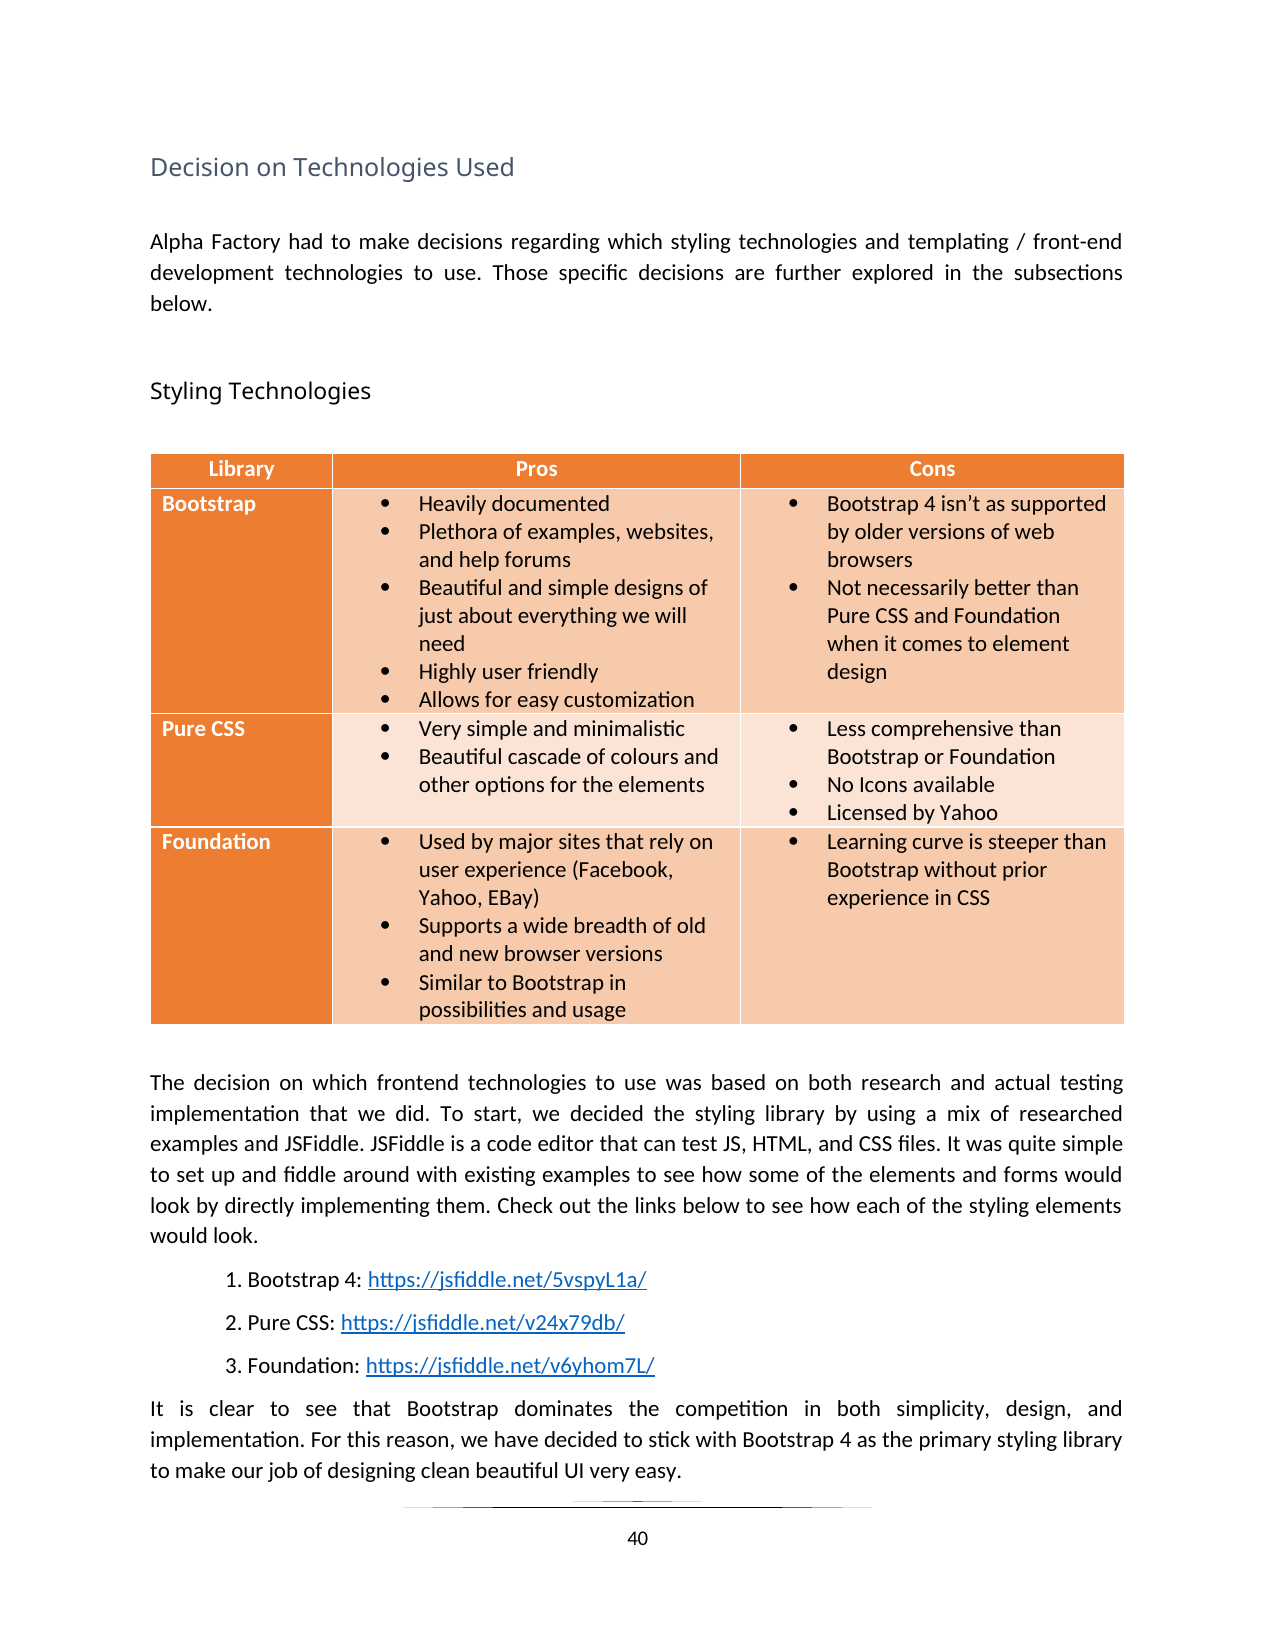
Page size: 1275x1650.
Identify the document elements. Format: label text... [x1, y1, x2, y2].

table_cell Bootstrap [151, 489, 332, 713]
text It is clear to see that Bootstrap dominates the competition in both simplicity, design, and implementation. For this reason, we have decided to stick with Bootstrap 4 as the primary styling library to make our job of designing clean beautiful UI very easy. [150, 1394, 1125, 1484]
table_cell Less comprehensive than Bootstrap or Foundation No Icons available Licensed by Yahoo [741, 714, 1124, 826]
text The decision on which frontend technologies to use was based on both research and actual testing implementation that we did. To start, we decided the styling library by using a mix of researched examples and JSFiddle. JSFiddle is a code editor that can test JS, HTML, and CSS files. It was quite simple to set up and fiddle around with existing examples to see how some of the elements and forms would look by directly implementing them. Check out the links below to see how each of the styling elements would look. [150, 1068, 1125, 1249]
table_cell Pure CSS [151, 714, 332, 826]
table_cell Heavily documented Plethora of examples, websites, and help forums Beautiful and simple designs of just about everything we will need Highly user friendly Allows for easy customization [333, 489, 740, 713]
text 3. Foundation: https://jsfiddle.net/v6yhom7L/ [150, 1351, 1125, 1379]
subtitle Styling Technologies [150, 375, 1125, 406]
table_cell Very simple and minimalistic Beautiful cascade of colours and other options for the elements [333, 714, 740, 826]
table_header Library [151, 454, 332, 488]
table_cell Bootstrap 4 isn’t as supported by older versions of web browsers Not necessarily better than Pure CSS and Foundation when it comes to element design [741, 489, 1124, 713]
table_cell Foundation [151, 828, 332, 1024]
table_header Pros [333, 454, 740, 488]
table_cell Used by major sites that rely on user experience (Facebook, Yahoo, EBay) Supports a wide breadth of old and new browser versions Similar to Bootstrap in possibilities and usage [333, 828, 740, 1024]
text 1. Bootstrap 4: https://jsfiddle.net/5vspyL1a/ [150, 1265, 1125, 1293]
text Alpha Factory had to make decisions regarding which styling technologies and templating / front-end development technologies to use. Those specific decisions are further explored in the subsections below. [150, 227, 1125, 317]
text 2. Pure CSS: https://jsfiddle.net/v24x79db/ [150, 1308, 1125, 1336]
table_cell Learning curve is steeper than Bootstrap without prior experience in CSS [741, 828, 1124, 1024]
subtitle Decision on Technologies Used [150, 150, 1125, 184]
table_header Cons [741, 454, 1124, 488]
